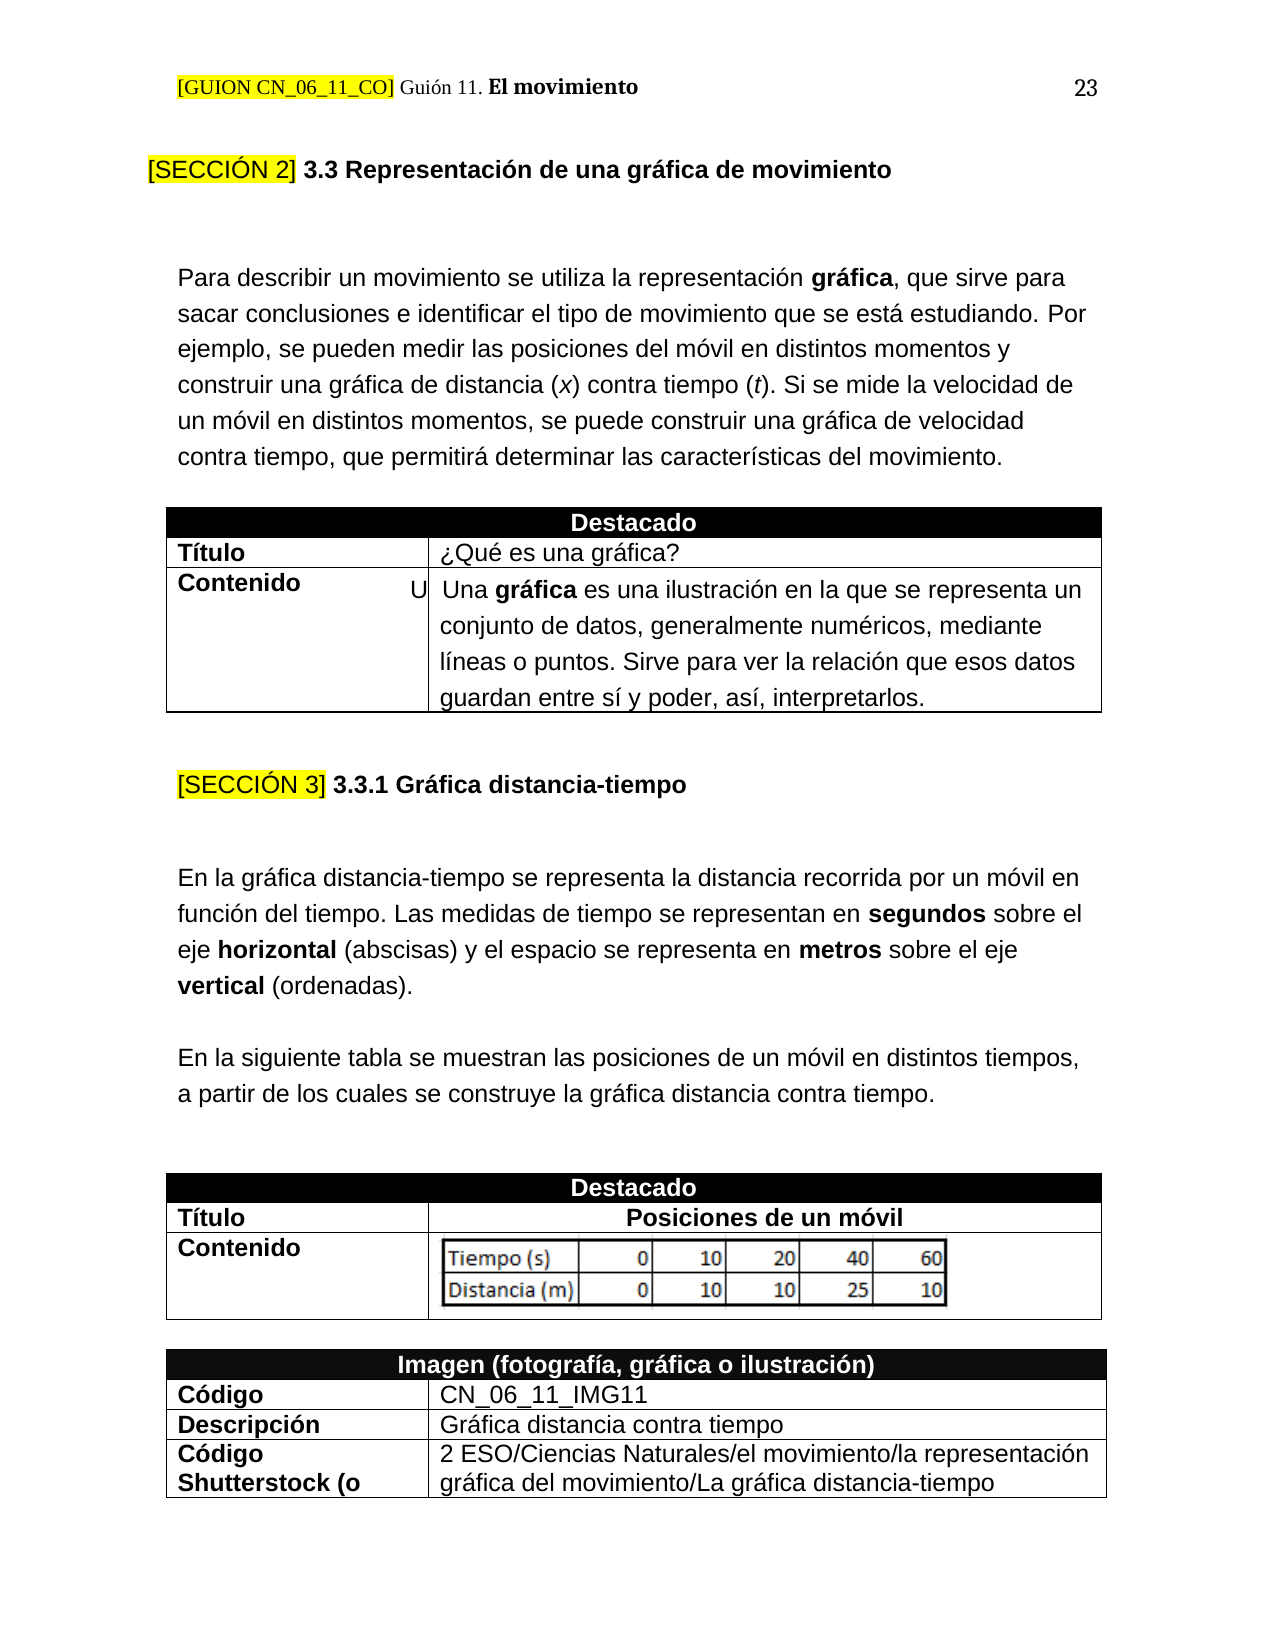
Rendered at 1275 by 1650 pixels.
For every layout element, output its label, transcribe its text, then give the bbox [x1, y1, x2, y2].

text En la siguiente tabla se muestran las posiciones de un móvil en distintos tiempos, a partir de los cuales se construye la gráfica distancia contra tiempo. [177, 1036, 1098, 1108]
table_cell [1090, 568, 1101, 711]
table_cell Contenido [167, 1233, 428, 1319]
table_cell [429, 1233, 1101, 1319]
table_cell Contenido [167, 568, 428, 711]
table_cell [429, 1440, 1106, 1497]
table_header Destacado [167, 1174, 1101, 1202]
table_cell CN_06_11_IMG11 [429, 1380, 1106, 1409]
text [SECCIÓN 2] 3.3 Representación de una gráfica de movimiento [148, 148, 1098, 183]
table_cell Código [167, 1380, 428, 1409]
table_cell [167, 1440, 428, 1497]
picture [439, 1234, 949, 1310]
table_cell Título [167, 538, 428, 567]
table_cell ¿Qué es una gráfica? [429, 538, 1101, 567]
text En la gráfica distancia-tiempo se representa la distancia recorrida por un móvil en función del tiempo. Las medidas de tiempo se representan en segundos sobre el eje horizontal (abscisas) y el espacio se representa en metros sobre el eje vertical (ordenadas). [177, 856, 1098, 1000]
table_cell Gráfica distancia contra tiempo [429, 1410, 1106, 1438]
text Para describir un movimiento se utiliza la representación gráfica, que sirve para sacar conclusiones e identificar el tipo de movimiento que se está estudiando. Por ejemplo, se pueden medir las posiciones del móvil en distintos momentos y construir una gráfica de distancia (x) contra tiempo (t). Si se mide la velocidad de un móvil en distintos momentos, se puede construir una gráfica de velocidad contra tiempo, que permitirá determinar las características del movimiento. [177, 255, 1098, 471]
table_cell Descripción [167, 1410, 428, 1438]
text [SECCIÓN 3] 3.3.1 Gráfica distancia-tiempo [326, 770, 1098, 799]
table_header Imagen (fotografía, gráfica o ilustración) [167, 1350, 1106, 1379]
table_cell Posiciones de un móvil [429, 1203, 1101, 1232]
table_header Destacado [167, 508, 1101, 537]
table_cell Título [167, 1203, 428, 1232]
